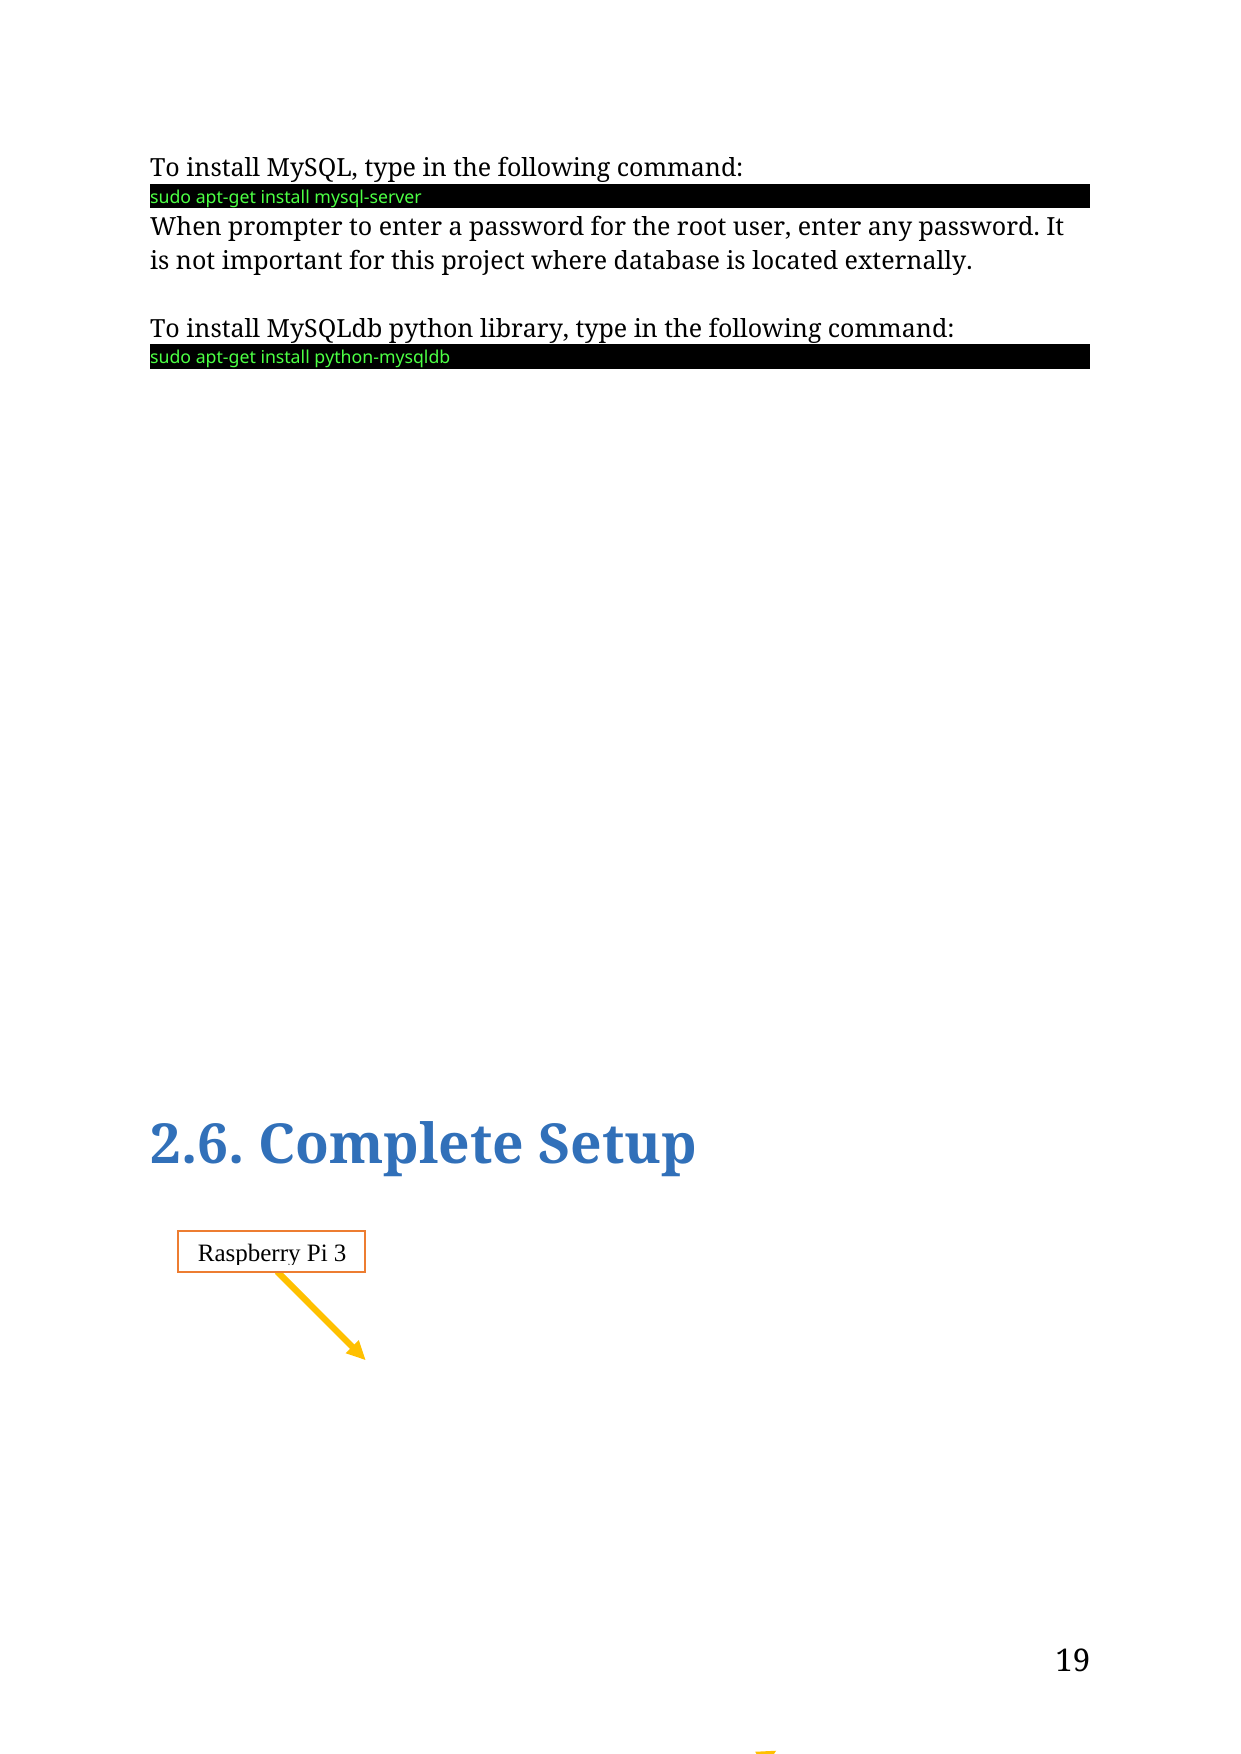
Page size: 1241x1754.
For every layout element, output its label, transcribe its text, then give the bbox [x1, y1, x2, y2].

text 2.6. Complete Setup [150, 1104, 1090, 1179]
text sudo apt-get install python-mysqldb [150, 344, 1090, 369]
text sudo apt-get install mysql-server [150, 184, 1090, 208]
text To install MySQL, type in the following command: [150, 150, 1090, 184]
text When prompter to enter a password for the root user, enter any password. It is not important for this project where database is located externally. [150, 208, 1090, 276]
text To install MySQLdb python library, type in the following command: [150, 310, 1090, 344]
